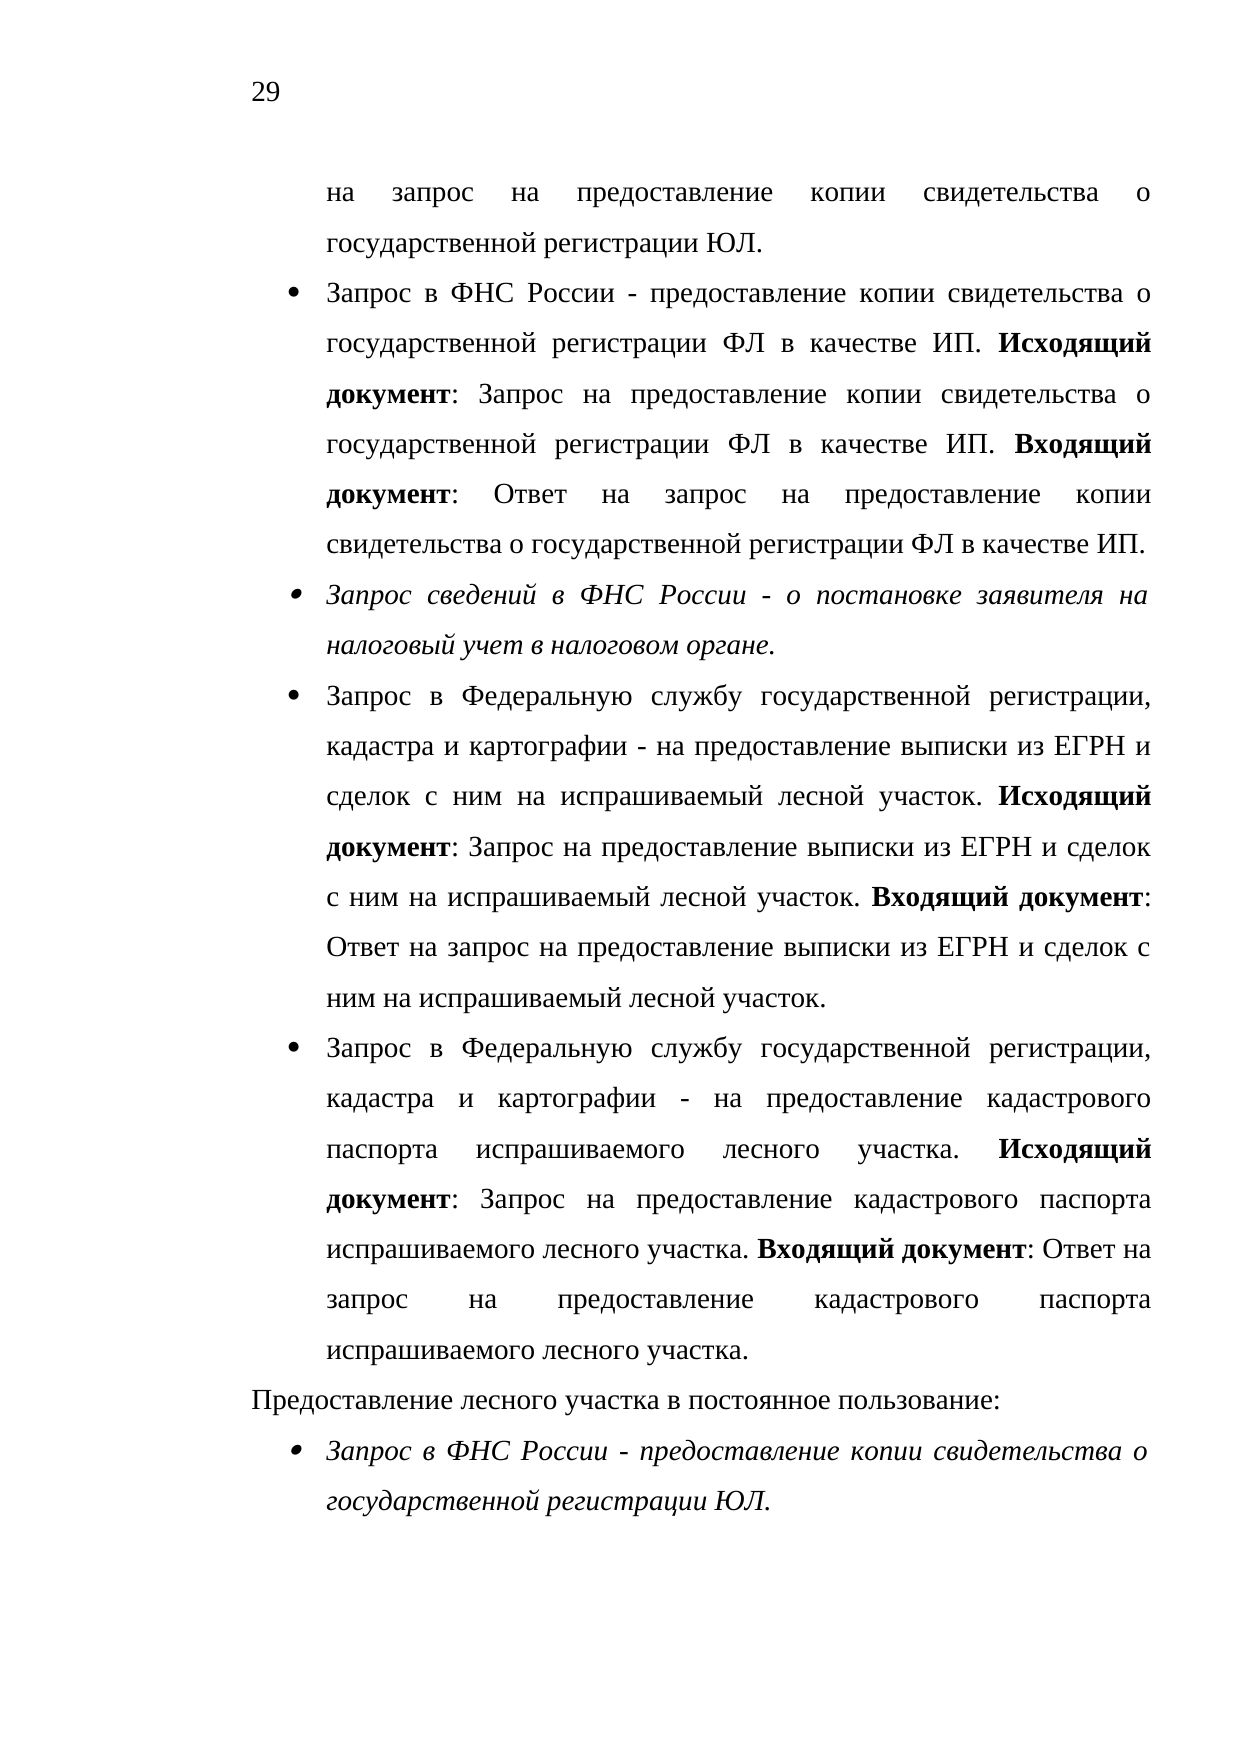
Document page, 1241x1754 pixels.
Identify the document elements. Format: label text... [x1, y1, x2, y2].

list Запрос в ФНС России - предоставление копии свидетельства о государственной регистрации ЮЛ. [288, 1433, 1152, 1517]
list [288, 174, 1152, 258]
list Запрос в ФНС России - предоставление копии свидетельства о государственной регистрации ФЛ в качестве ИП. Исходящий документ: Запрос на предоставление копии свидетельства о государственной регистрации ФЛ в качестве ИП. Входящий документ: Ответ на запрос на предоставление копии свидетельства о государственной регистрации ФЛ в качестве ИП. [288, 275, 1152, 560]
list Запрос в Федеральную службу государственной регистрации, кадастра и картографии - на предоставление выписки из ЕГРН и сделок с ним на испрашиваемый лесной участок. Исходящий документ: Запрос на предоставление выписки из ЕГРН и сделок с ним на испрашиваемый лесной участок. Входящий документ: Ответ на запрос на предоставление выписки из ЕГРН и сделок с ним на испрашиваемый лесной участок. [288, 678, 1152, 1013]
list Запрос в Федеральную службу государственной регистрации, кадастра и картографии - на предоставление кадастрового паспорта испрашиваемого лесного участка. Исходящий документ: Запрос на предоставление кадастрового паспорта испрашиваемого лесного участка. Входящий документ: Ответ на запрос на предоставление кадастрового паспорта испрашиваемого лесного участка. [288, 1030, 1152, 1366]
list Запрос сведений в ФНС России - о постановке заявителя на налоговый учет в налоговом органе. [288, 577, 1152, 661]
text Предоставление лесного участка в постоянное пользование: [251, 1382, 1152, 1416]
